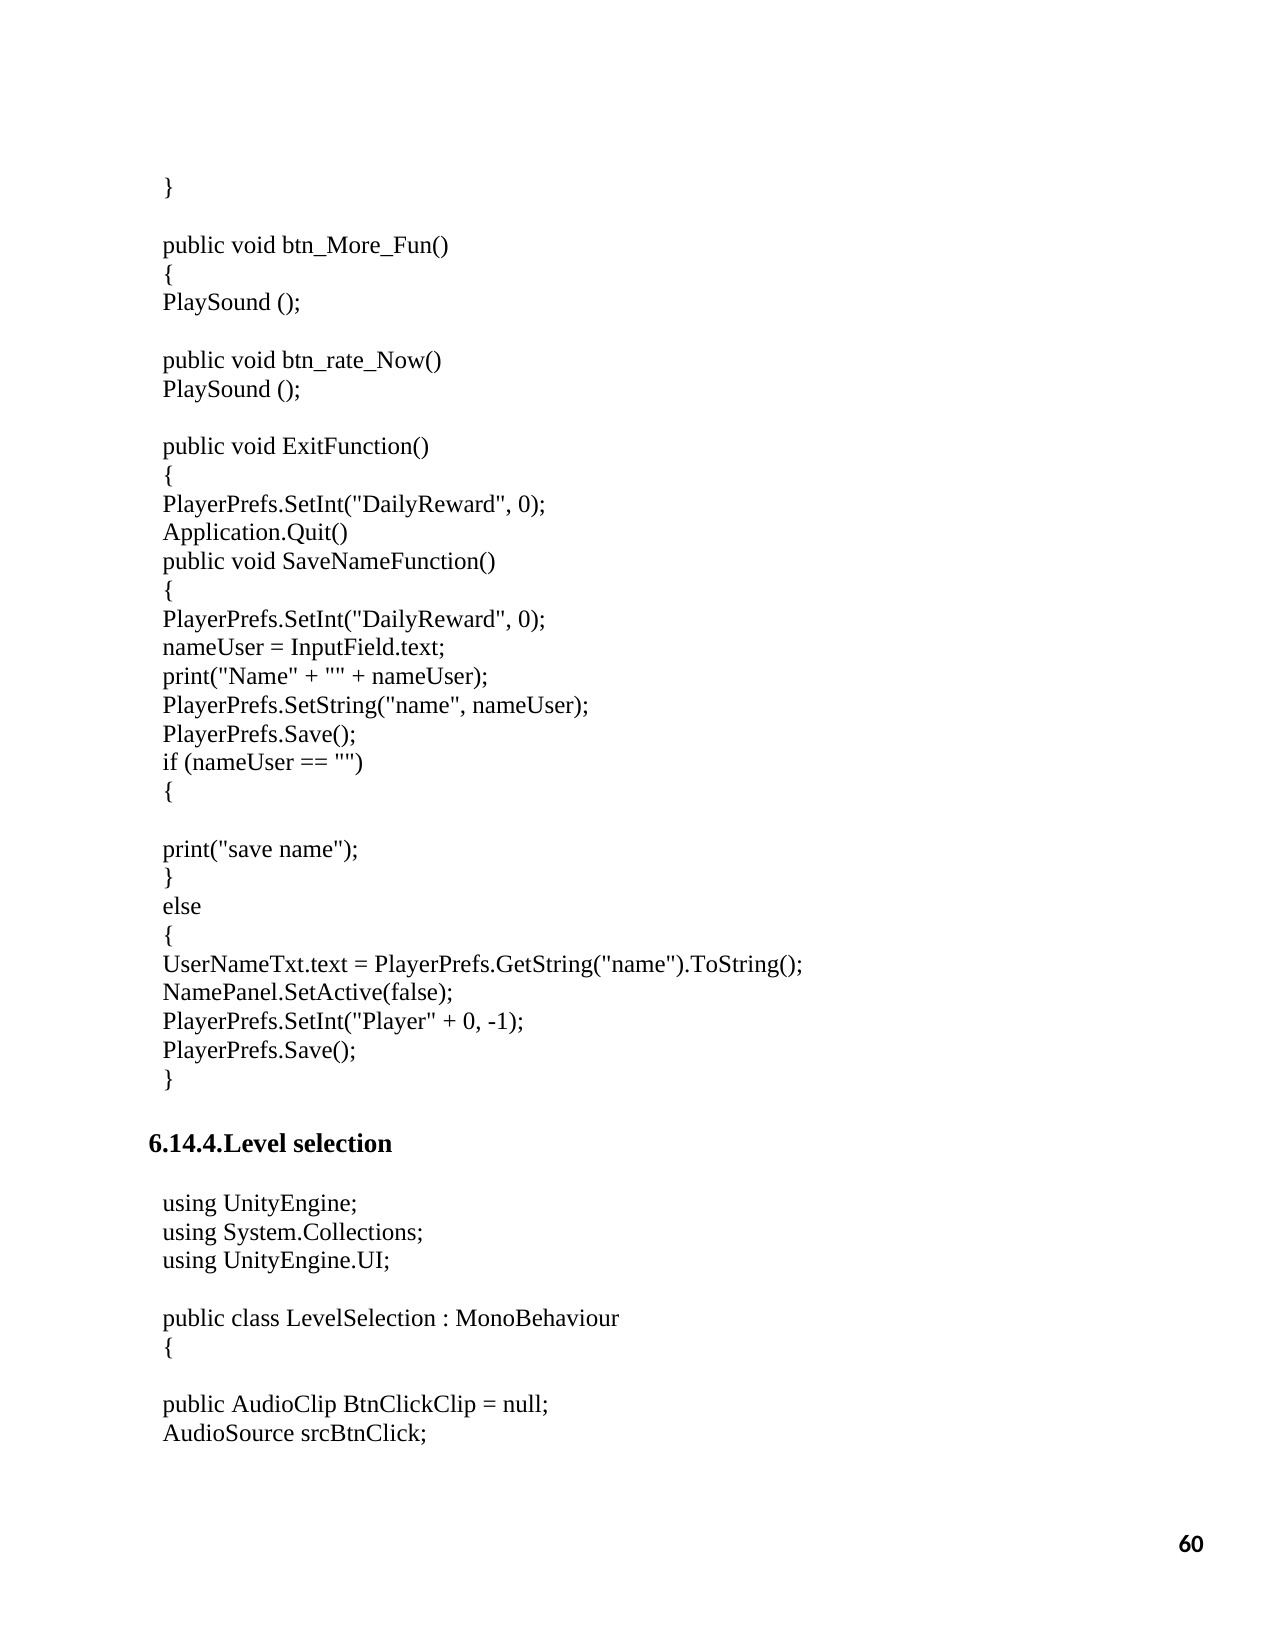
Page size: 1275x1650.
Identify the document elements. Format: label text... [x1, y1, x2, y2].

text PlayerPrefs.Save(); [162, 719, 1275, 747]
text PlayerPrefs.SetInt("Player" + 0, -1); [162, 1006, 1275, 1035]
text print("save name"); [162, 834, 1275, 862]
text { [162, 920, 1275, 949]
text PlayerPrefs.SetString("name", nameUser); [162, 690, 1275, 719]
text NamePanel.SetActive(false); [162, 977, 1275, 1006]
text using System.Collections; [162, 1217, 1275, 1246]
text using UnityEngine; [162, 1188, 1275, 1217]
text using UnityEngine.UI; [162, 1246, 1275, 1274]
text } [162, 172, 1275, 201]
text public void SaveNameFunction() [162, 546, 1275, 575]
text { [162, 259, 1275, 287]
text AudioSource srcBtnClick; [162, 1418, 1275, 1447]
text if (nameUser == "") [162, 747, 1275, 776]
text public AudioClip BtnClickClip = null; [162, 1389, 1275, 1418]
text public void ExitFunction() [162, 431, 1275, 460]
text { [162, 575, 1275, 604]
text public void btn_rate_Now() [162, 345, 1275, 374]
text } [162, 862, 1275, 891]
text { [162, 776, 1275, 805]
text public void btn_More_Fun() [162, 230, 1275, 259]
subtitle Level selection [148, 1127, 1275, 1158]
text PlayerPrefs.SetInt("DailyReward", 0); [162, 604, 1275, 632]
text public class LevelSelection : MonoBehaviour [162, 1303, 1275, 1332]
text PlayerPrefs.SetInt("DailyReward", 0); [162, 489, 1275, 517]
text nameUser = InputField.text; [162, 632, 1275, 661]
text { [162, 460, 1275, 489]
text PlaySound (); [162, 287, 1275, 316]
text else [162, 891, 1275, 920]
text PlaySound (); [162, 374, 1275, 402]
text print("Name" + "" + nameUser); [162, 661, 1275, 690]
text UserNameTxt.text = PlayerPrefs.GetString("name").ToString(); [162, 949, 1275, 977]
text Application.Quit() [162, 517, 1275, 546]
text { [162, 1332, 1275, 1361]
text PlayerPrefs.Save(); [162, 1035, 1275, 1064]
text } [162, 1064, 1275, 1092]
